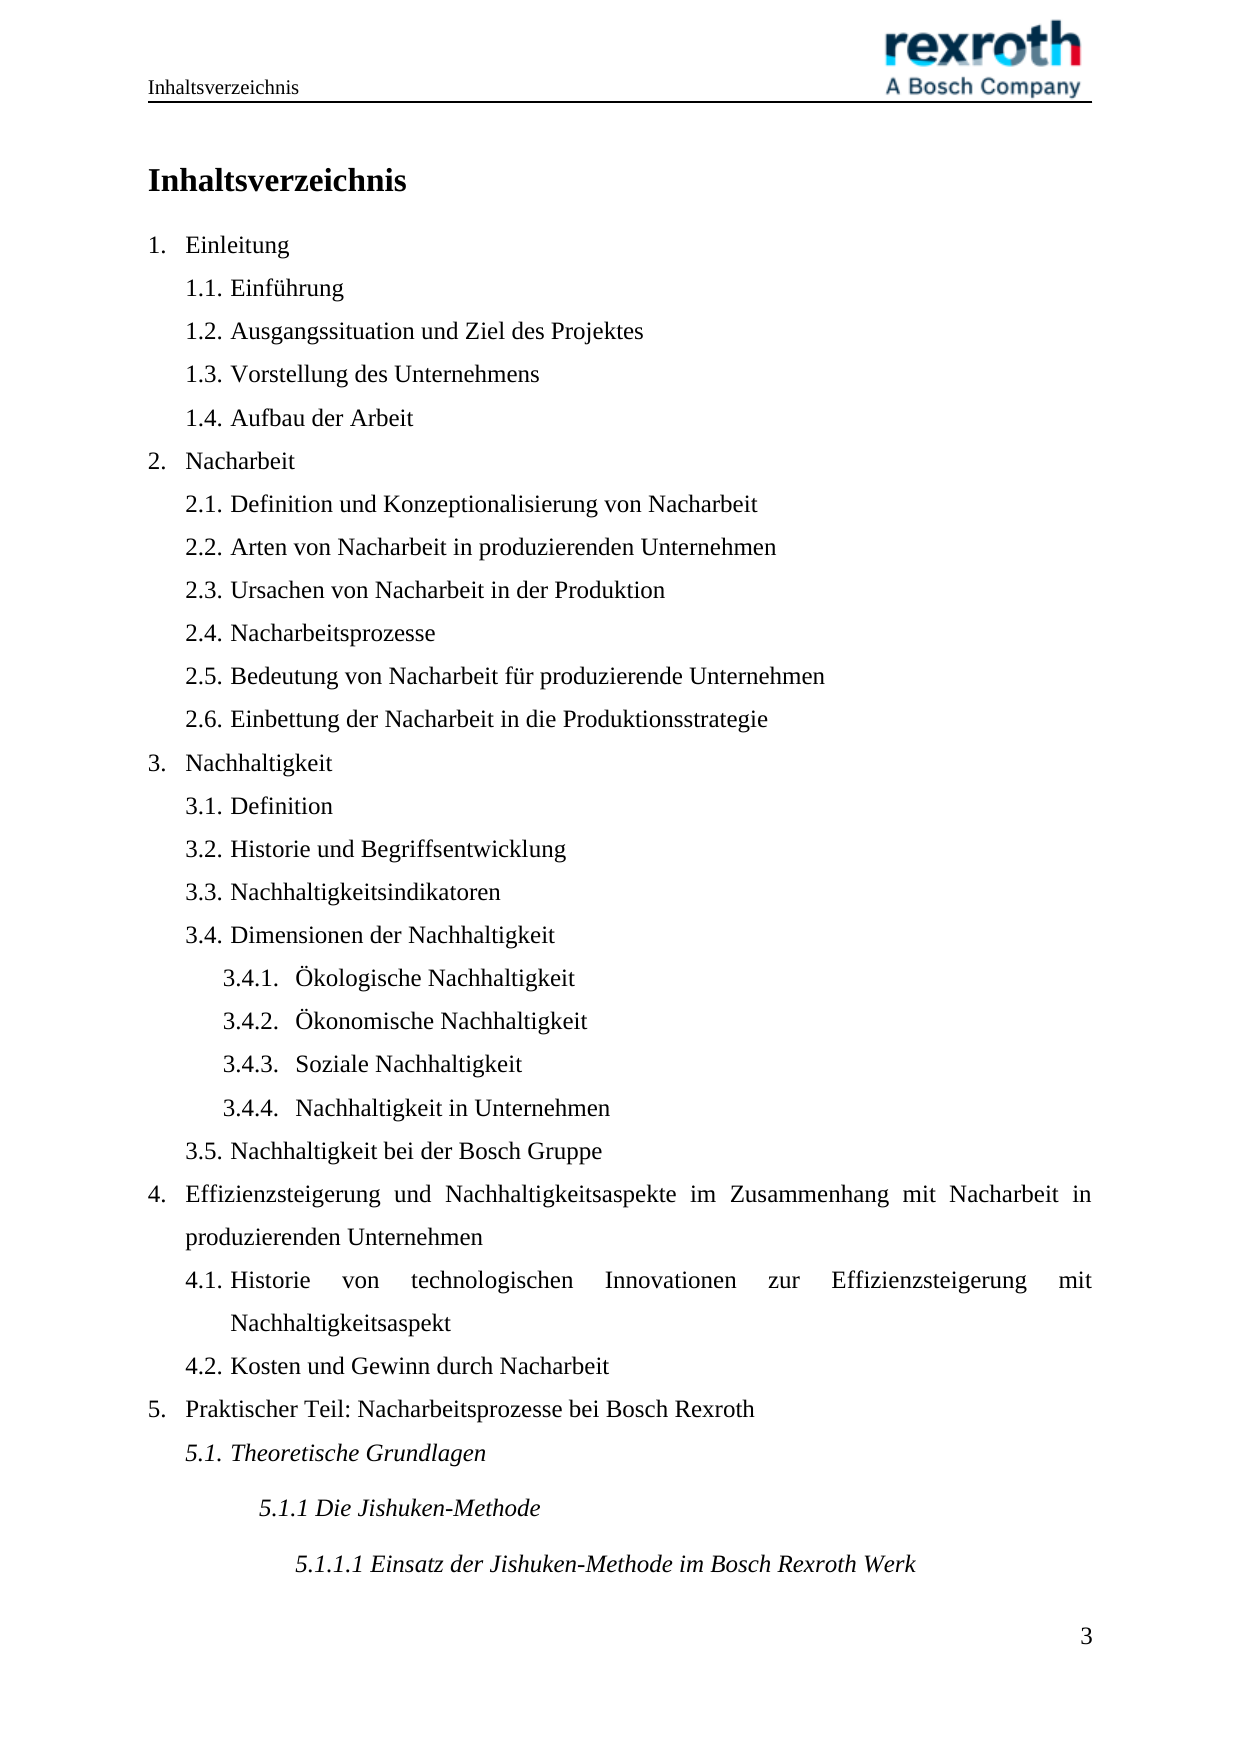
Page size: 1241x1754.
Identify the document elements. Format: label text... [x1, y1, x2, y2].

list Historie von technologischen Innovationen zur Effizienzsteigerung mit Nachhaltigkeitsaspekt [185, 1265, 1092, 1337]
list Nachhaltigkeit [148, 748, 1092, 776]
list Soziale Nachhaltigkeit [223, 1049, 1092, 1078]
text 5.1.1.1 Einsatz der Jishuken-Methode im Bosch Rexroth Werk [221, 1549, 1092, 1578]
list Nachhaltigkeit bei der Bosch Gruppe [185, 1136, 1092, 1164]
list Einbettung der Nacharbeit in die Produktionsstrategie [185, 704, 1092, 733]
text 5.1.1 Die Jishuken-Methode [185, 1493, 1092, 1522]
list Nacharbeitsprozesse [185, 618, 1092, 647]
list Aufbau der Arbeit [185, 403, 1092, 431]
list Nacharbeit [148, 446, 1092, 474]
list Vorstellung des Unternehmens [185, 359, 1092, 388]
subtitle Inhaltsverzeichnis [148, 160, 1092, 198]
list Theoretische Grundlagen [185, 1438, 1092, 1466]
list Nachhaltigkeit in Unternehmen [223, 1093, 1092, 1121]
list Historie und Begriffsentwicklung [185, 834, 1092, 863]
list Definition und Konzeptionalisierung von Nacharbeit [185, 489, 1092, 518]
list Nachhaltigkeitsindikatoren [185, 877, 1092, 906]
list Ökologische Nachhaltigkeit [223, 963, 1092, 992]
list Effizienzsteigerung und Nachhaltigkeitsaspekte im Zusammenhang mit Nacharbeit in produzierenden Unternehmen [148, 1179, 1092, 1251]
list Arten von Nacharbeit in produzierenden Unternehmen [185, 532, 1092, 561]
list Dimensionen der Nachhaltigkeit [185, 920, 1092, 949]
list Bedeutung von Nacharbeit für produzierende Unternehmen [185, 661, 1092, 690]
list Definition [185, 791, 1092, 819]
list Ausgangssituation und Ziel des Projektes [185, 316, 1092, 345]
list Praktischer Teil: Nacharbeitsprozesse bei Bosch Rexroth [148, 1394, 1092, 1423]
list Kosten und Gewinn durch Nacharbeit [185, 1351, 1092, 1380]
list Ursachen von Nacharbeit in der Produktion [185, 575, 1092, 604]
list Einführung [185, 273, 1092, 302]
list Ökonomische Nachhaltigkeit [223, 1006, 1092, 1035]
list Einleitung [148, 230, 1092, 259]
